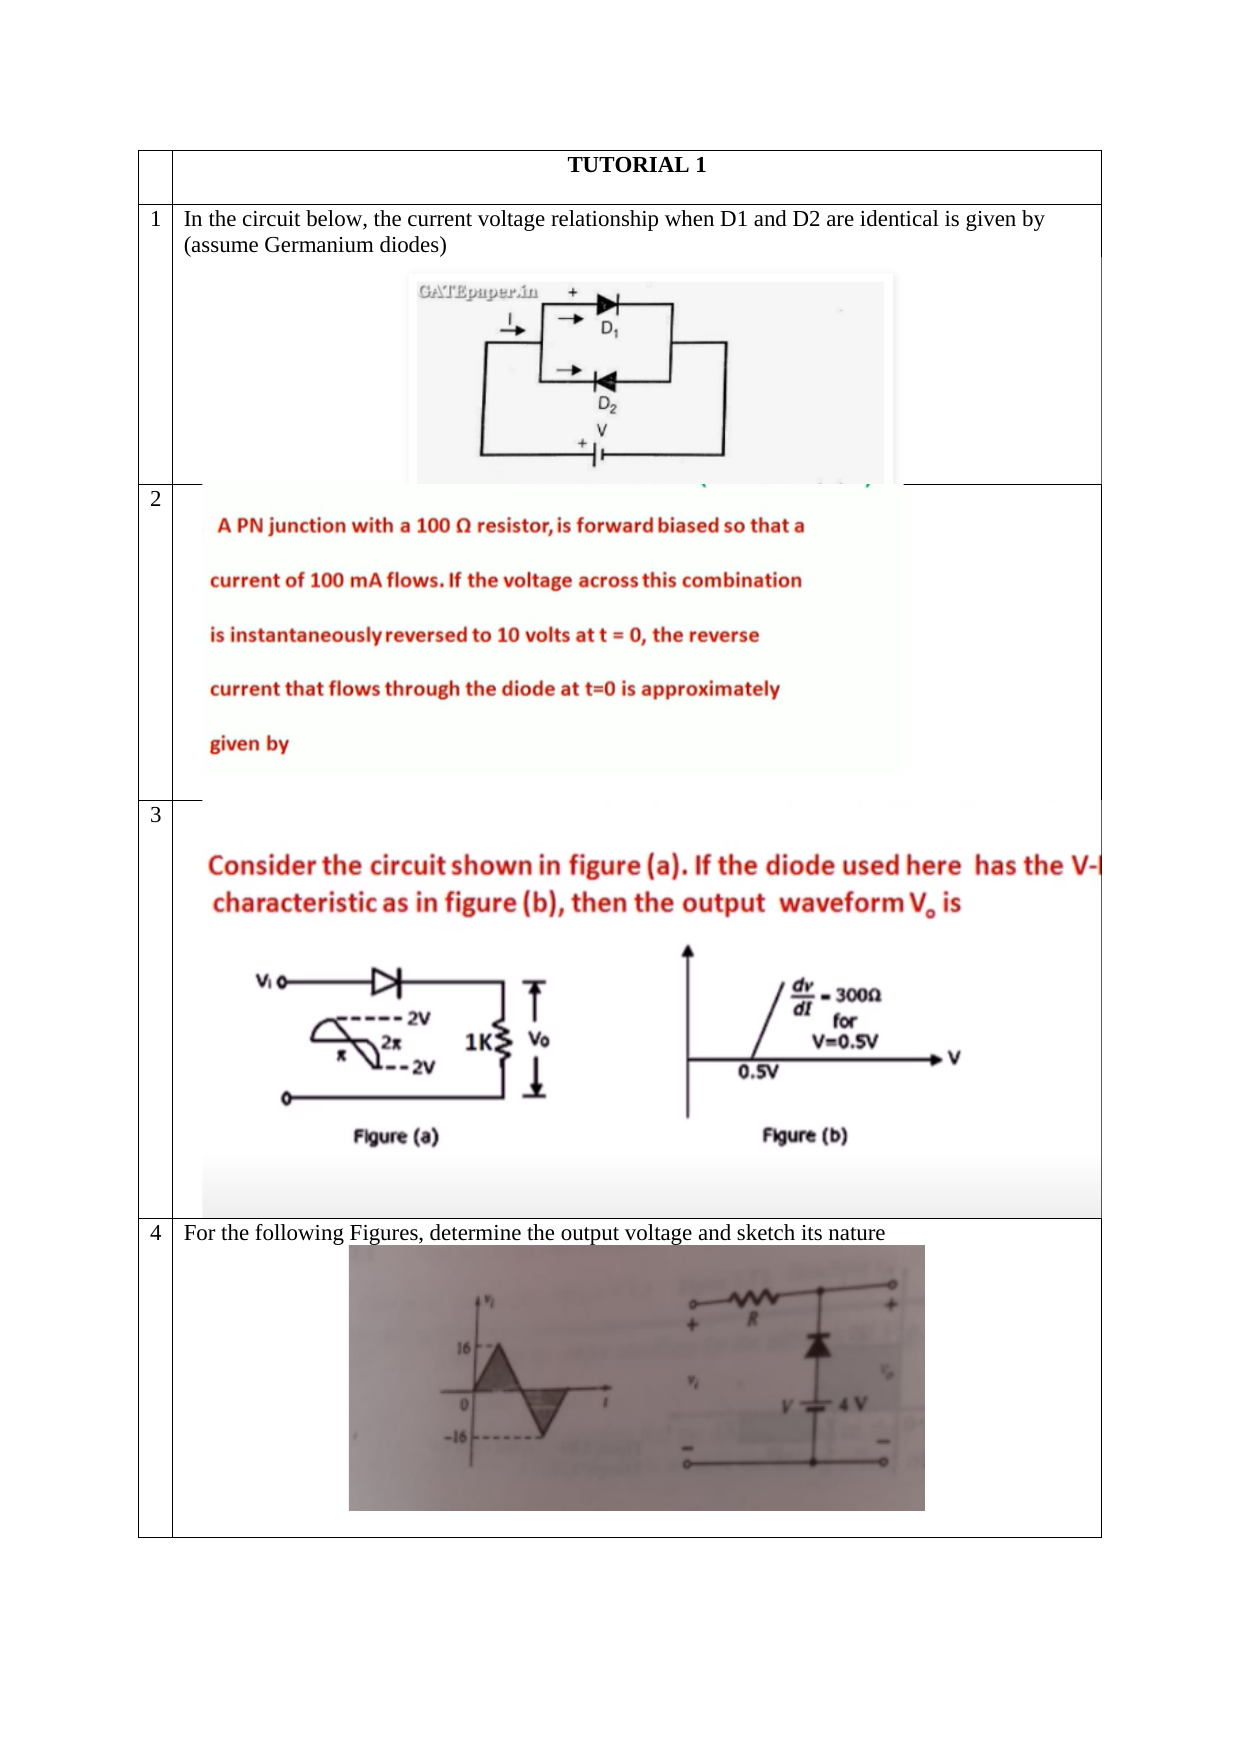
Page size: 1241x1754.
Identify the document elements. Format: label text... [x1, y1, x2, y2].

table_cell [173, 801, 202, 1218]
table_cell 2 [139, 485, 172, 799]
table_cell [173, 1219, 1101, 1537]
table_cell In the circuit below, the current voltage relationship when D1 and D2 are identical is given by (assume Germanium diodes) [173, 205, 1101, 484]
table_cell 4 [139, 1219, 172, 1537]
table_cell 3 [139, 801, 172, 1218]
table_header [139, 151, 172, 204]
table_cell [173, 485, 1101, 799]
picture [183, 257, 1102, 484]
table_cell 1 [139, 205, 172, 484]
table_header TUTORIAL 1 [173, 151, 1101, 204]
